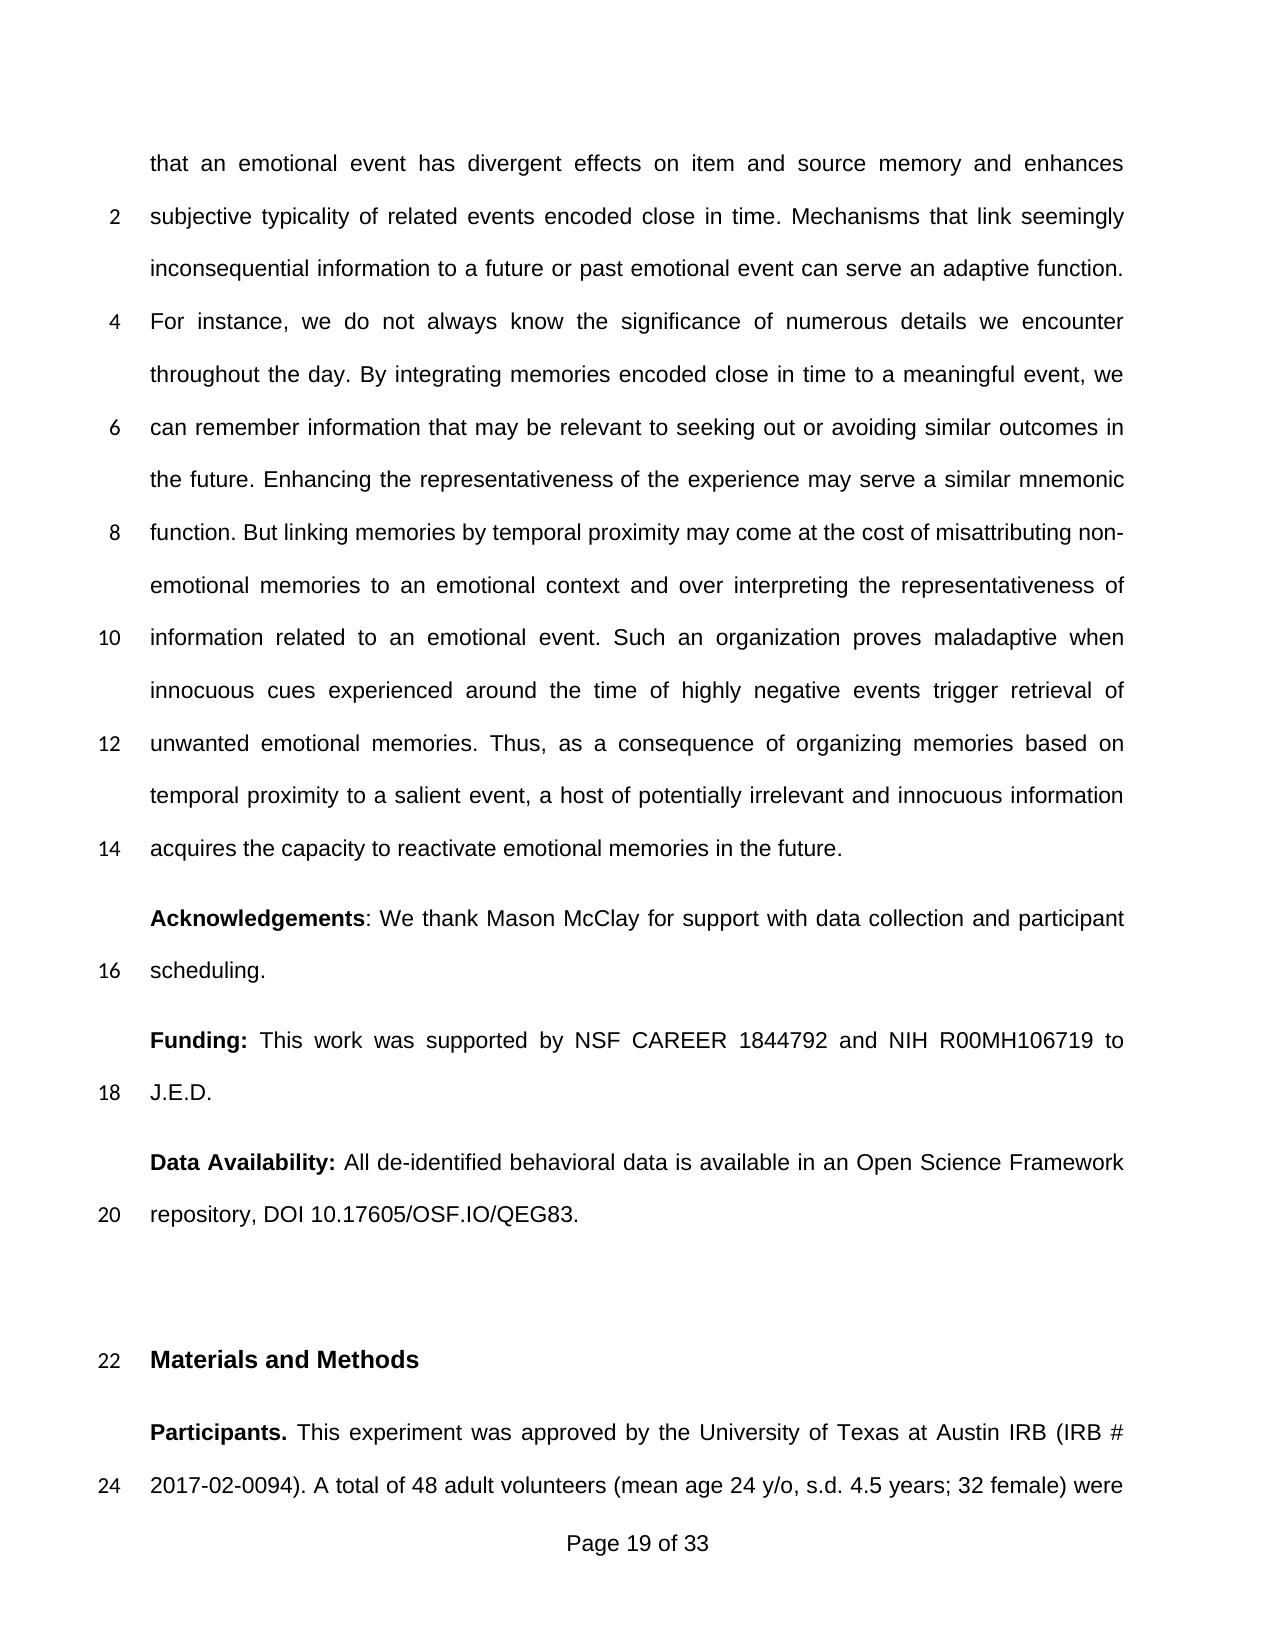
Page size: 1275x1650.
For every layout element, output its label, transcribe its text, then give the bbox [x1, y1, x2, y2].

text Data Availability: All de-identified behavioral data is available in an Open Science Framework repository, DOI 10.17605/OSF.IO/QEG83. [150, 1149, 1125, 1228]
text Acknowledgements: We thank Mason McClay for support with data collection and participant scheduling. [150, 904, 1125, 984]
text Funding: This work was supported by NSF CAREER 1844792 and NIH R00MH106719 to J.E.D. [150, 1027, 1125, 1106]
text Materials and Methods [150, 1345, 1125, 1374]
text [150, 150, 1125, 862]
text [150, 1419, 1125, 1498]
